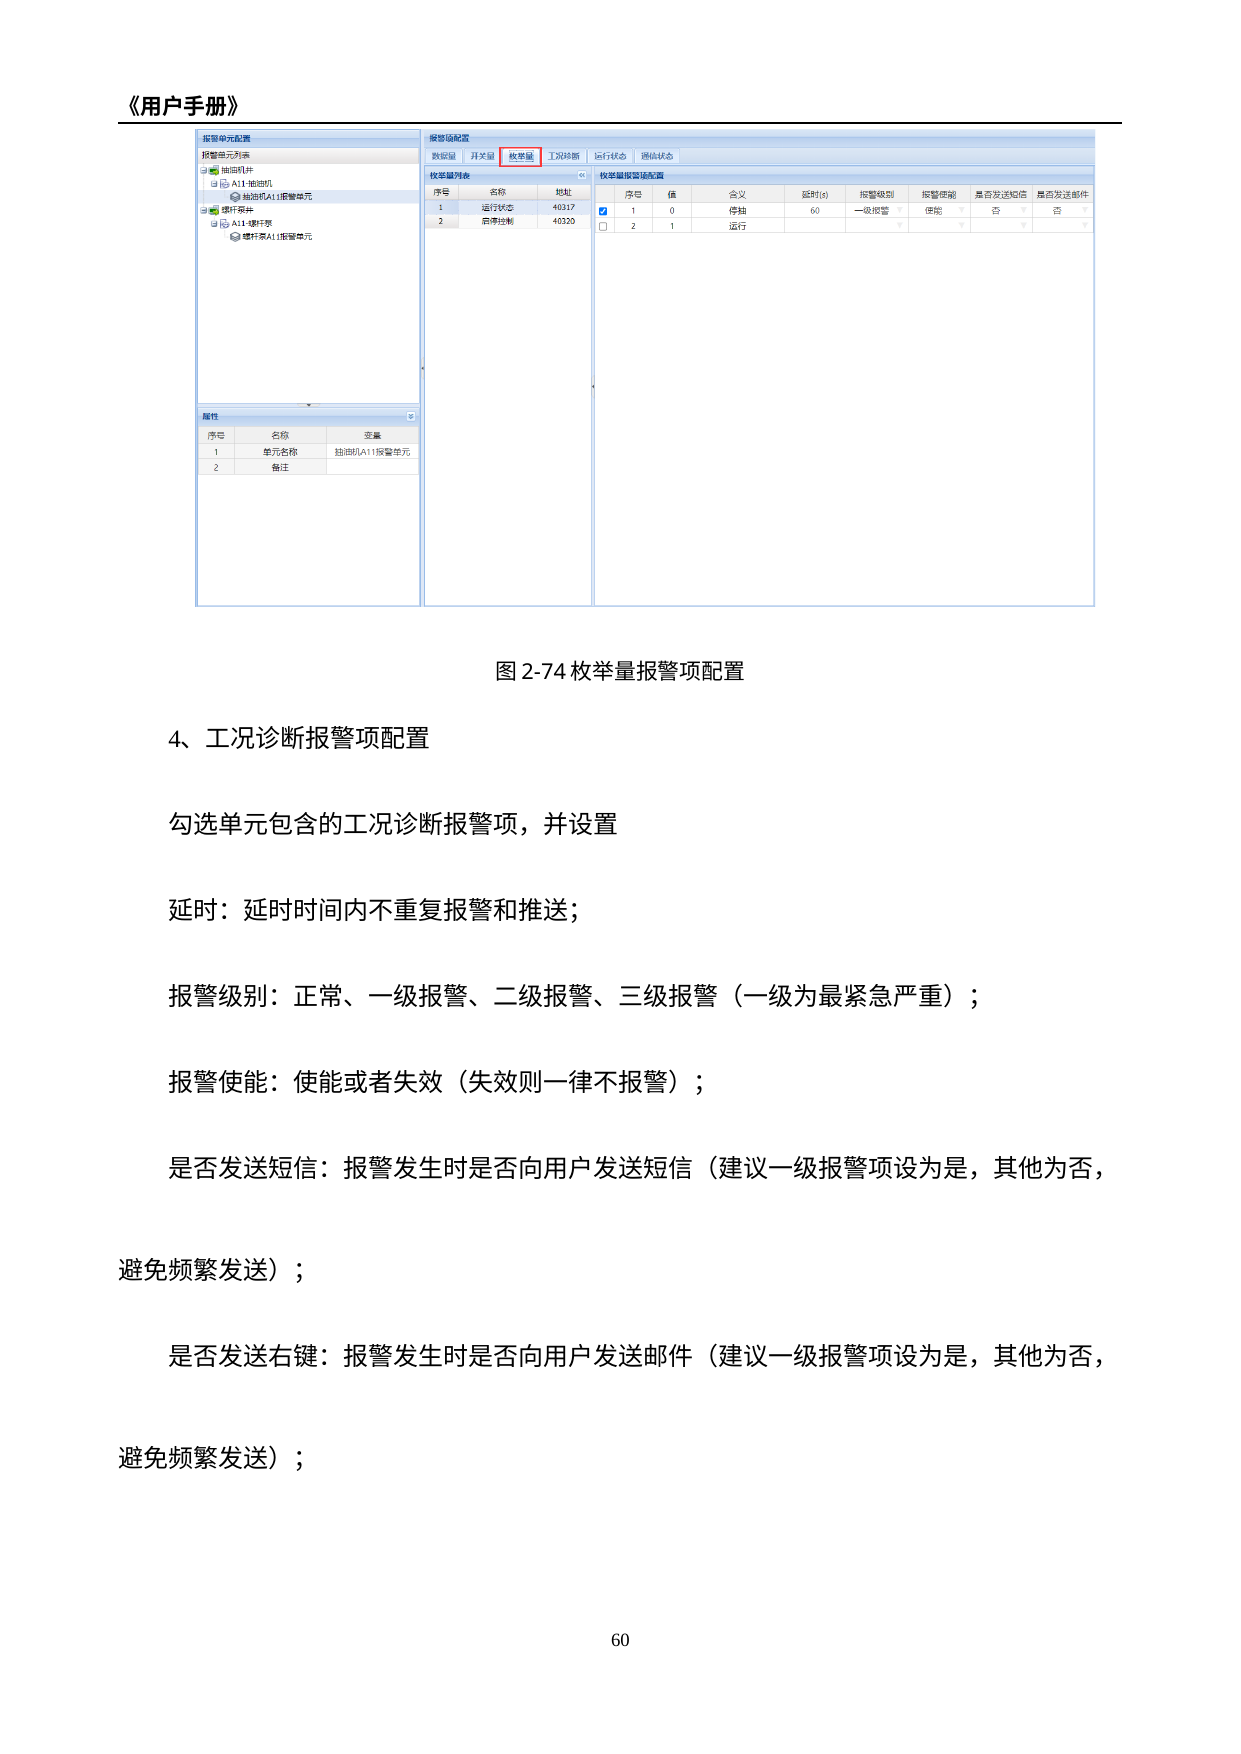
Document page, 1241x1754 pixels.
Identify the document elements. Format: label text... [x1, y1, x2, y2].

text 是否发送右键：报警发生时是否向用户发送邮件（建议一级报警项设为是，其他为否，避免频繁发送）； [118, 1321, 1122, 1491]
text 报警级别：正常、一级报警、二级报警、三级报警（一级为最紧急严重）； [118, 961, 1122, 1029]
text 勾选单元包含的工况诊断报警项，并设置 [118, 789, 1122, 857]
text 是否发送短信：报警发生时是否向用户发送短信（建议一级报警项设为是，其他为否，避免频繁发送）； [118, 1133, 1122, 1303]
text 延时：延时时间内不重复报警和推送； [118, 875, 1122, 943]
text 报警使能：使能或者失效（失效则一律不报警）； [118, 1047, 1122, 1115]
text 图2-74枚举量报警项配置 [118, 653, 1122, 687]
text 4、工况诊断报警项配置 [118, 703, 1122, 771]
picture [195, 129, 1096, 607]
